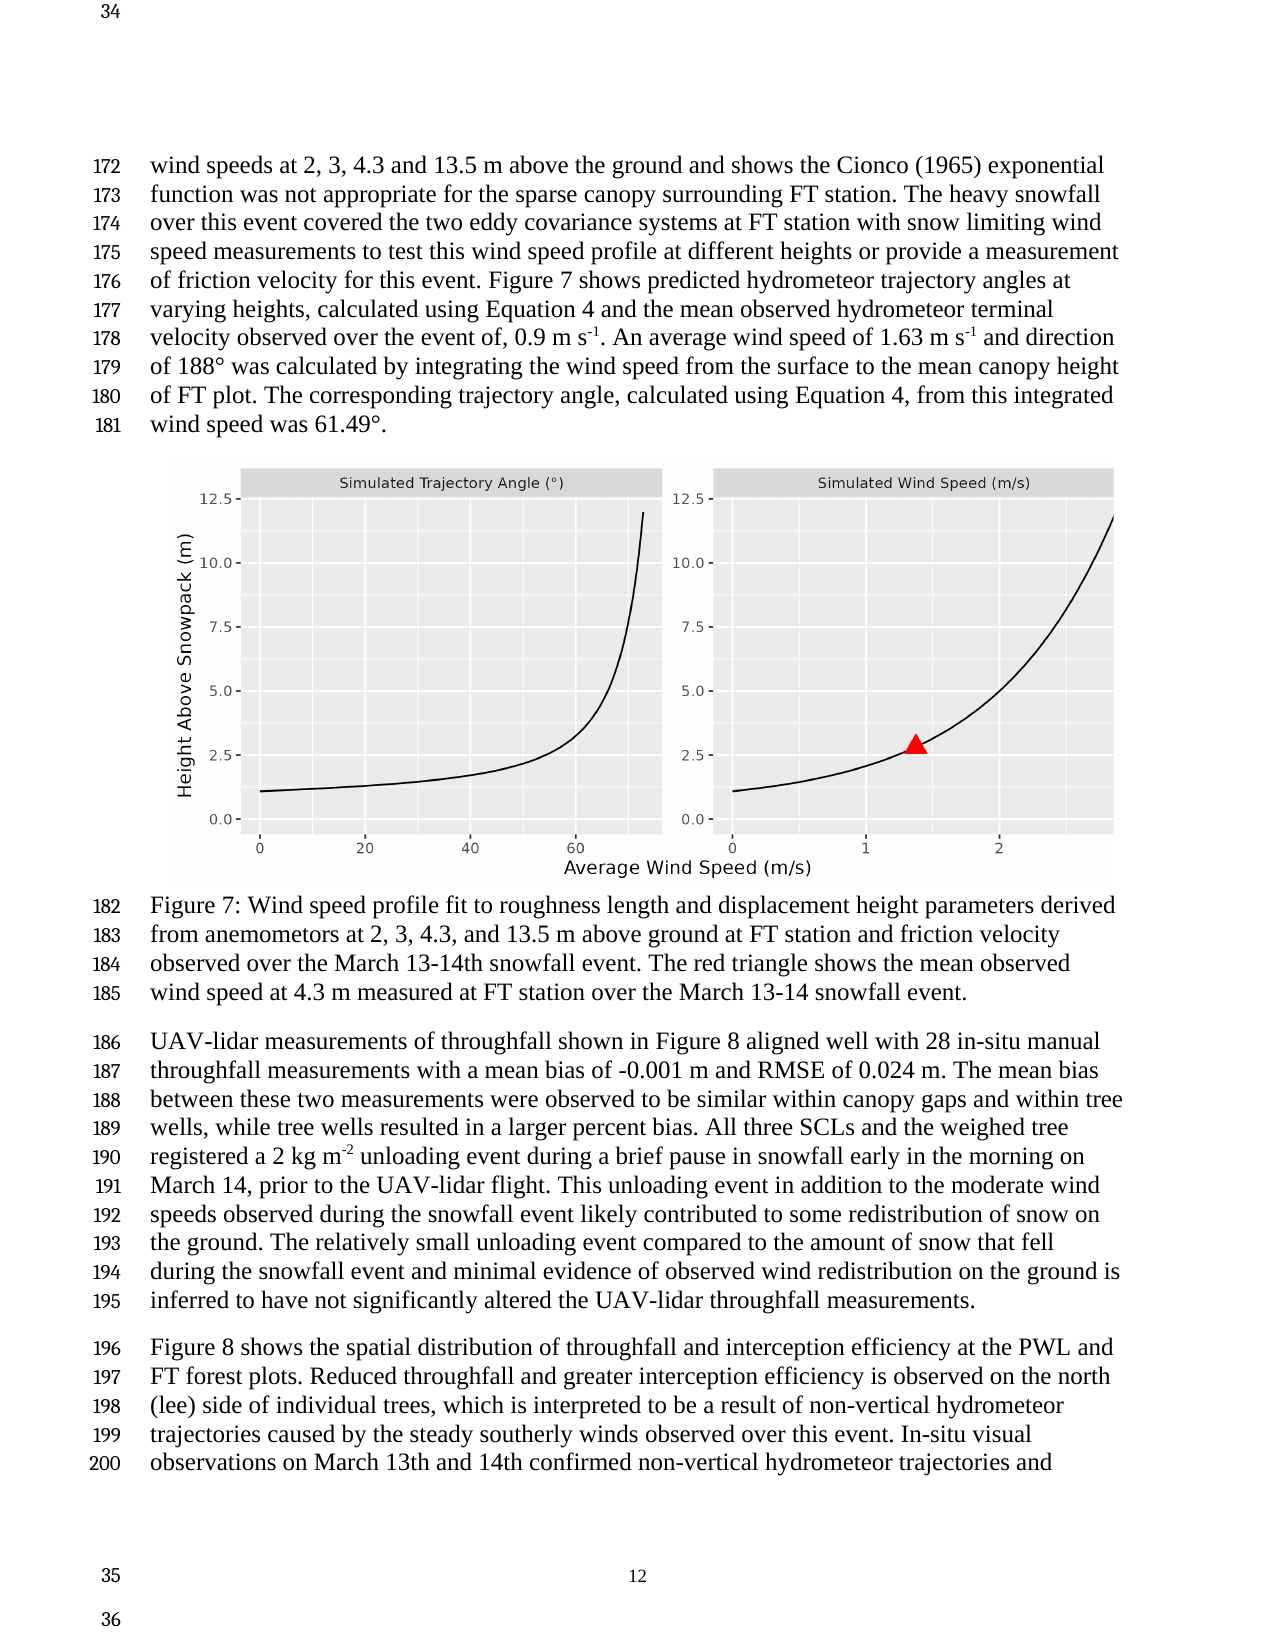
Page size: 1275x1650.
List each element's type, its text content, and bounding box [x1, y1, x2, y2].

picture [168, 460, 1114, 887]
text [150, 1332, 1125, 1476]
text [150, 150, 1125, 437]
text UAV-lidar measurements of throughfall shown in Figure 8 aligned well with 28 in-situ manual throughfall measurements with a mean bias of -0.001 m and RMSE of 0.024 m. The mean bias between these two measurements were observed to be similar within canopy gaps and within tree wells, while tree wells resulted in a larger percent bias. All three SCLs and the weighed tree registered a 2 kg m-2 unloading event during a brief pause in snowfall early in the morning on March 14, prior to the UAV-lidar flight. This unloading event in addition to the moderate wind speeds observed during the snowfall event likely contributed to some redistribution of snow on the ground. The relatively small unloading event compared to the amount of snow that fell during the snowfall event and minimal evidence of observed wind redistribution on the ground is inferred to have not significantly altered the UAV-lidar throughfall measurements. [150, 1026, 1125, 1314]
table_header Figure 7: Wind speed profile fit to roughness length and displacement height parameters derived from anemometors at 2, 3, 4.3, and 13.5 m above ground at FT station and friction velocity observed over the March 13-14th snowfall event. The red triangle shows the mean observed wind speed at 4.3 m measured at FT station over the March 13-14 snowfall event. [139, 456, 1114, 890]
